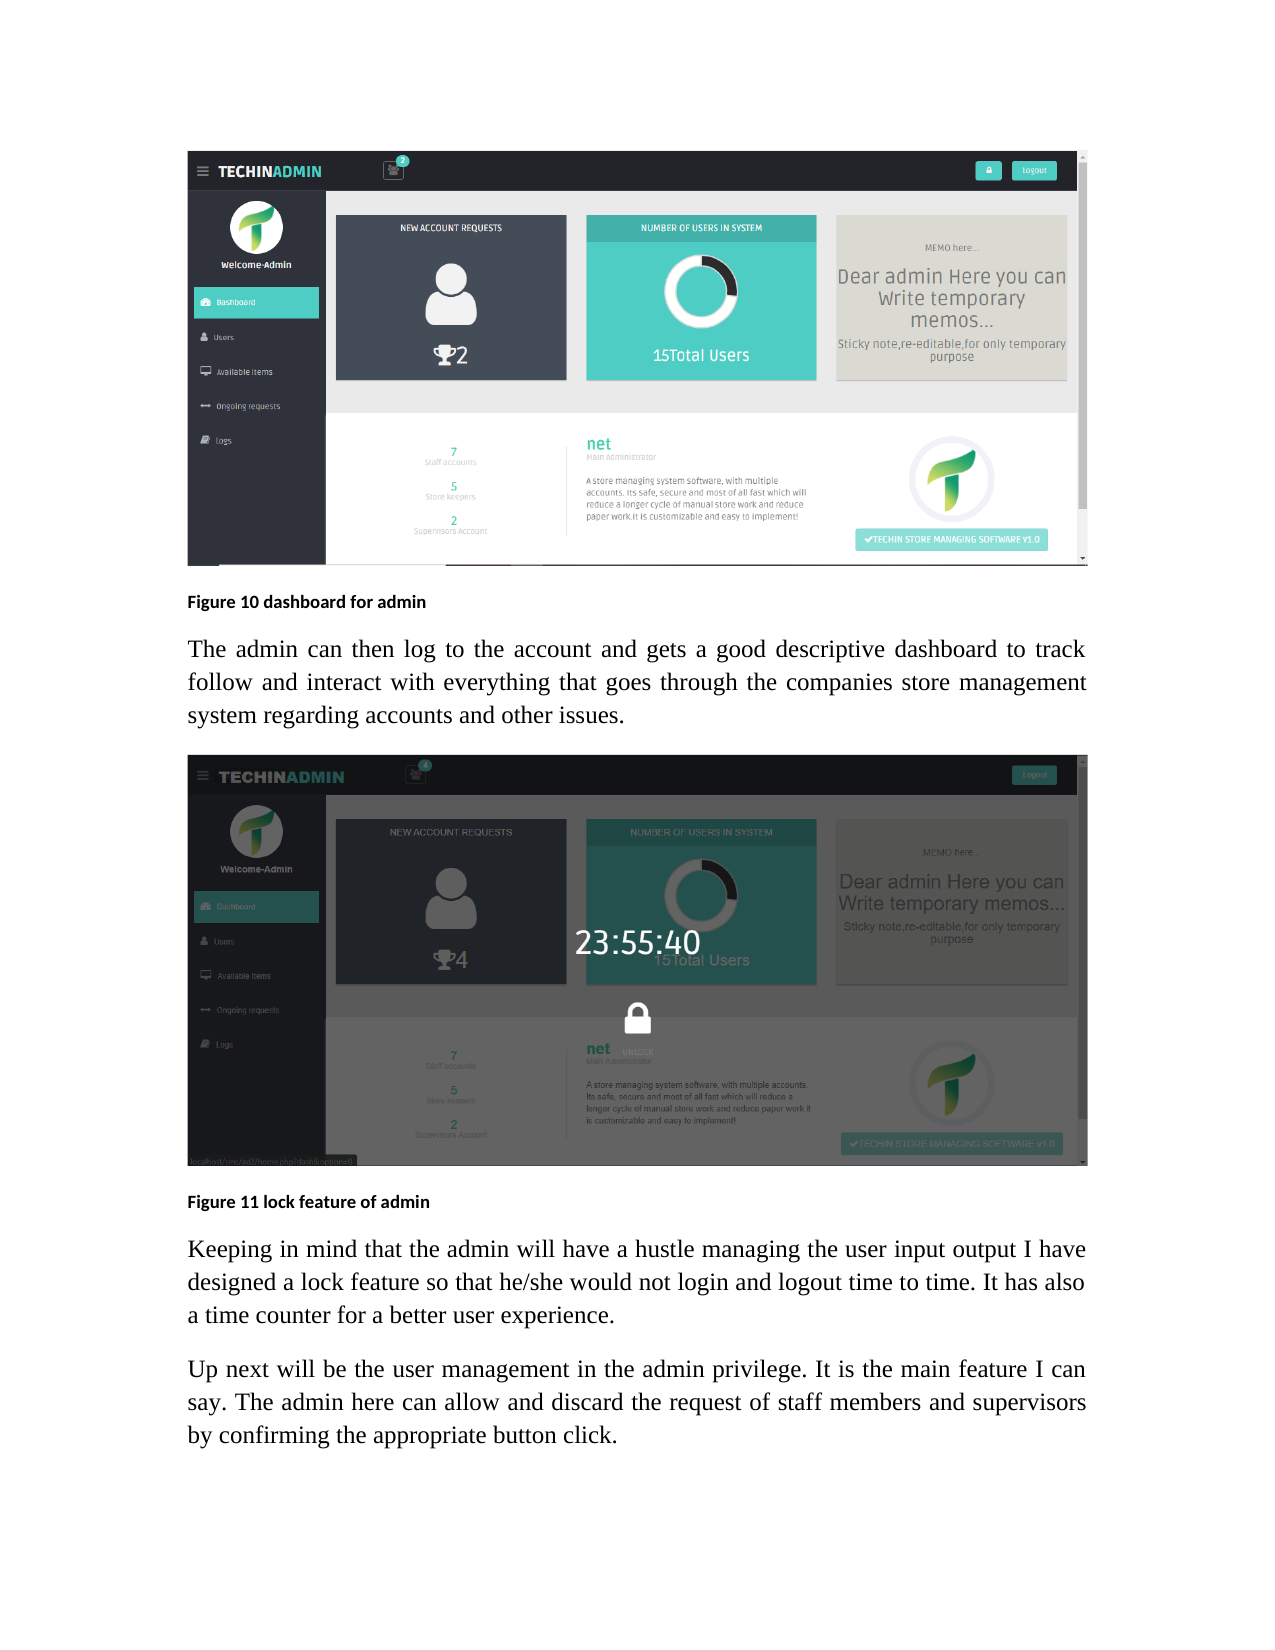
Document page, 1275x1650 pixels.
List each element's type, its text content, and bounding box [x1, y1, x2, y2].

text The admin can then log to the account and gets a good descriptive dashboard to track follow and interact with everything that goes through the companies store management system regarding accounts and other issues. [187, 634, 1087, 729]
text Up next will be the user management in the admin privilege. It is the main feature I can say. The admin here can allow and discard the request of staff members and supervisors by confirming the appropriate button click. [187, 1354, 1087, 1449]
picture [187, 150, 1088, 566]
text Keeping in mind that the admin will have a hustle managing the user input output I have designed a lock feature so that he/she would not login and logout time to time. It has also a time counter for a better user experience. [187, 1234, 1087, 1329]
picture [187, 754, 1088, 1166]
